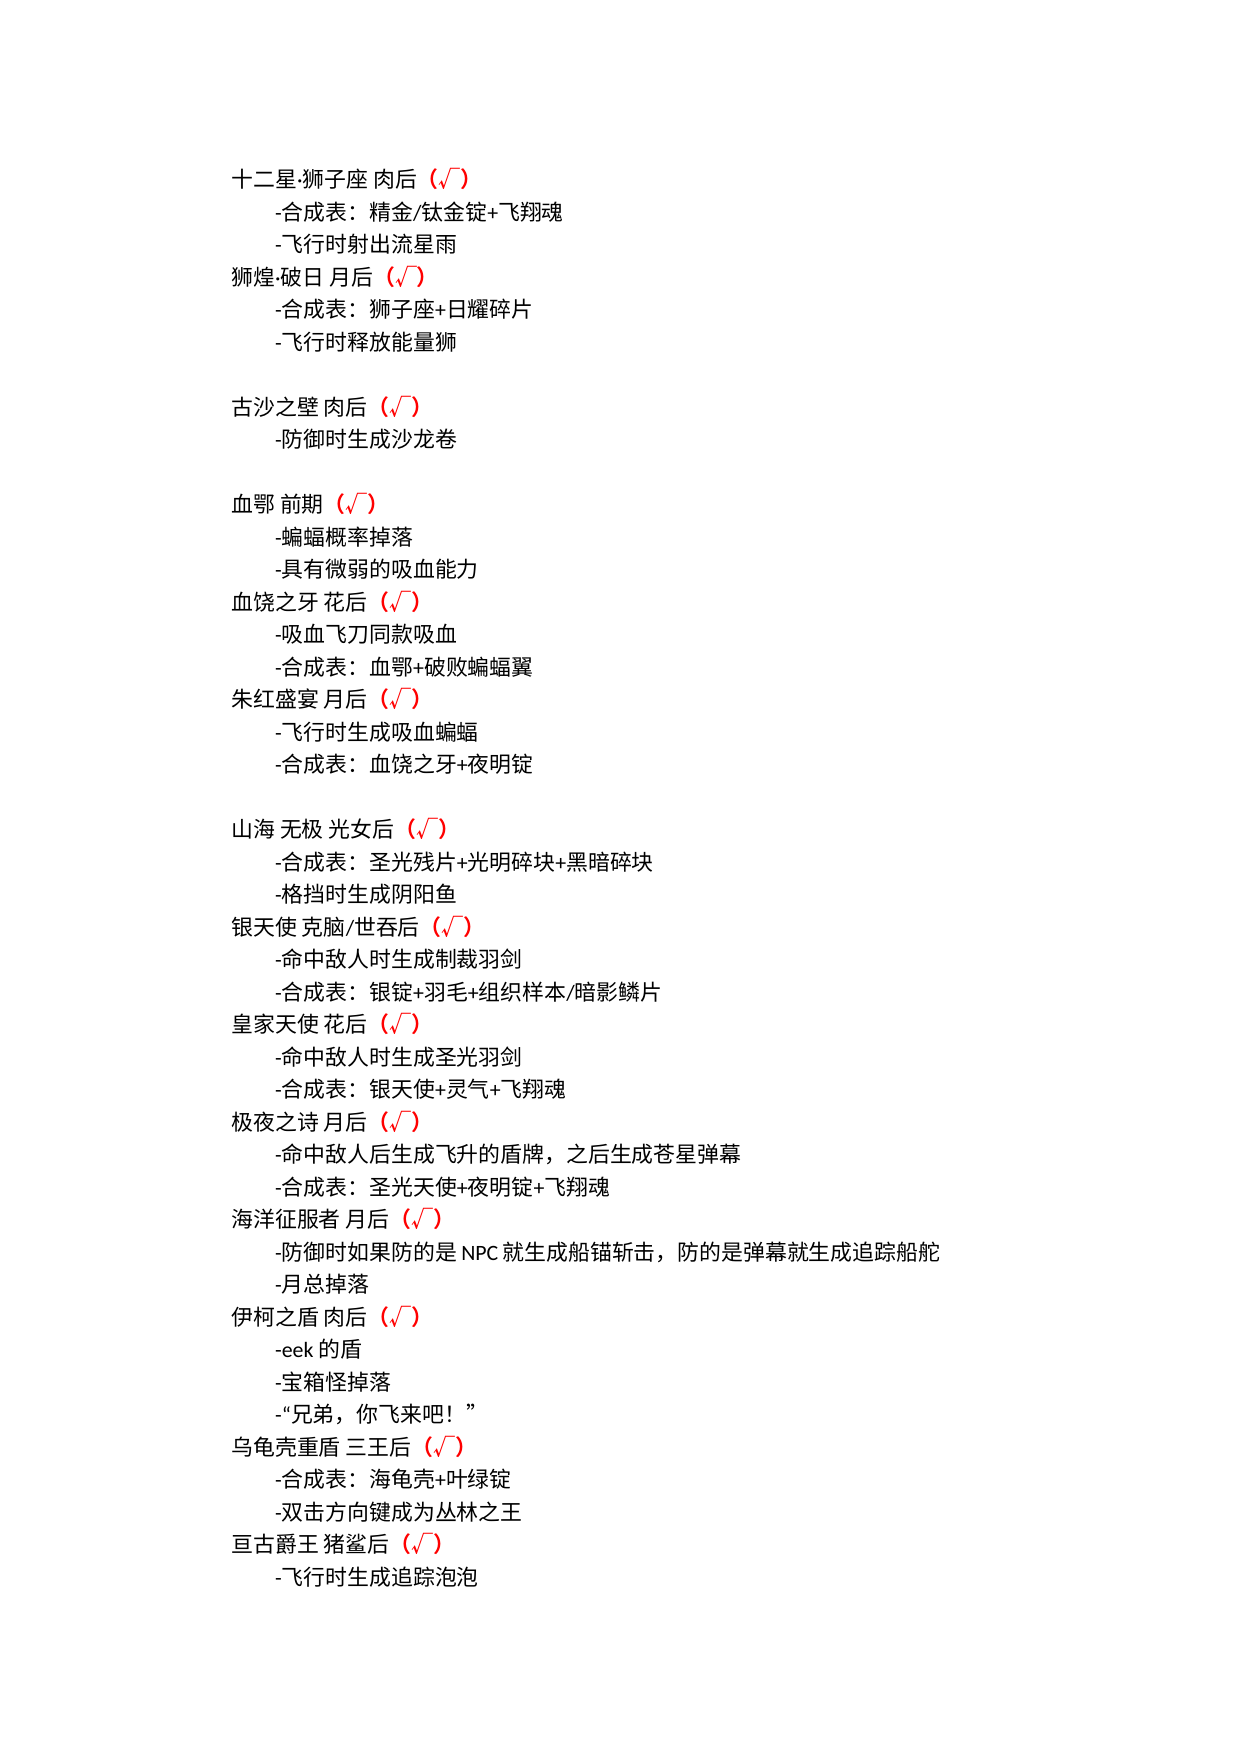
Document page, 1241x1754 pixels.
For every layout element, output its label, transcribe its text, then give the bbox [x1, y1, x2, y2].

text -月总掉落 [231, 1267, 1053, 1299]
text 极夜之诗 月后（√） [187, 1104, 1053, 1137]
text 血饶之牙 花后（√） [187, 584, 1053, 617]
text -防御时如果防的是NPC就生成船锚斩击，防的是弹幕就生成追踪船舵 [231, 1234, 1053, 1267]
text -双击方向键成为丛林之王 [231, 1494, 1053, 1527]
text -飞行时射出流星雨 [231, 227, 1053, 259]
text -飞行时释放能量狮 [231, 324, 1053, 357]
text -格挡时生成阴阳鱼 [231, 877, 1053, 909]
text -合成表：圣光残片+光明碎块+黑暗碎块 [231, 844, 1053, 877]
text -合成表：血鄂+破败蝙蝠翼 [231, 649, 1053, 682]
text -命中敌人时生成制裁羽剑 [231, 942, 1053, 974]
text -eek的盾 [231, 1332, 1053, 1364]
text -合成表：海龟壳+叶绿锭 [231, 1462, 1053, 1494]
text -合成表：银锭+羽毛+组织样本/暗影鳞片 [231, 974, 1053, 1007]
text 亘古爵王 猪鲨后（√） [187, 1527, 1053, 1559]
text 血鄂 前期（√） [187, 487, 1053, 519]
text 山海 无极 光女后（√） [187, 812, 1053, 844]
text -合成表：狮子座+日耀碎片 [231, 292, 1053, 324]
text -“兄弟，你飞来吧！” [231, 1397, 1053, 1429]
text 古沙之壁 肉后（√） [187, 389, 1053, 422]
text 伊柯之盾 肉后（√） [187, 1299, 1053, 1332]
text -合成表：圣光天使+夜明锭+飞翔魂 [231, 1169, 1053, 1202]
text -宝箱怪掉落 [231, 1364, 1053, 1397]
text -飞行时生成吸血蝙蝠 [231, 714, 1053, 747]
text -飞行时生成追踪泡泡 [231, 1559, 1053, 1592]
text 银天使 克脑/世吞后（√） [187, 909, 1053, 942]
text -合成表：银天使+灵气+飞翔魂 [231, 1072, 1053, 1104]
text -命中敌人时生成圣光羽剑 [231, 1039, 1053, 1072]
text -防御时生成沙龙卷 [231, 422, 1053, 454]
text 朱红盛宴 月后（√） [187, 682, 1053, 714]
text 海洋征服者 月后（√） [187, 1202, 1053, 1234]
text 乌龟壳重盾 三王后（√） [187, 1429, 1053, 1462]
text -蝙蝠概率掉落 [231, 519, 1053, 552]
text 狮煌·破日 月后（√） [187, 259, 1053, 292]
text -命中敌人后生成飞升的盾牌，之后生成苍星弹幕 [231, 1137, 1053, 1169]
text 十二星·狮子座 肉后（√） [187, 162, 1053, 194]
text -具有微弱的吸血能力 [231, 552, 1053, 584]
text -合成表：精金/钛金锭+飞翔魂 [231, 194, 1053, 227]
text 皇家天使 花后（√） [187, 1007, 1053, 1039]
text -吸血飞刀同款吸血 [231, 617, 1053, 649]
text -合成表：血饶之牙+夜明锭 [231, 747, 1053, 779]
